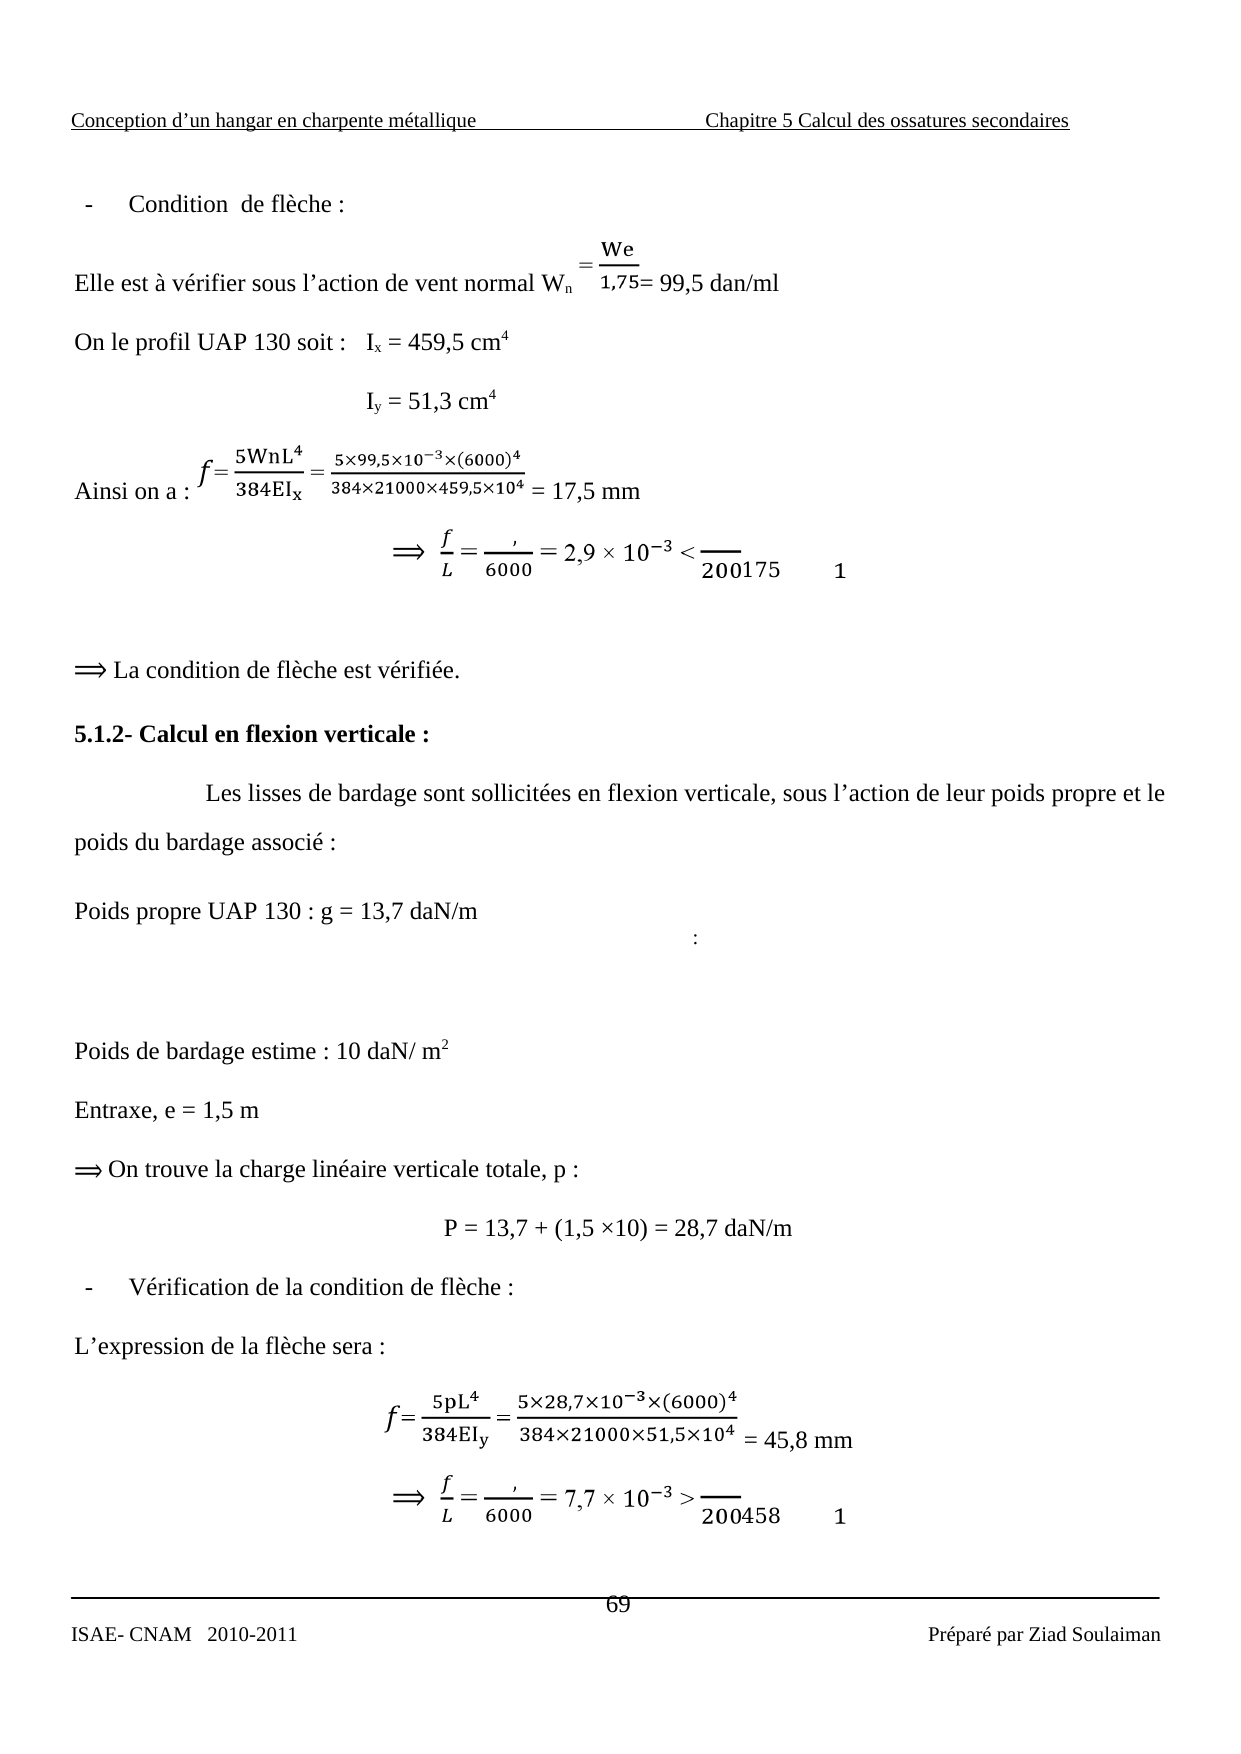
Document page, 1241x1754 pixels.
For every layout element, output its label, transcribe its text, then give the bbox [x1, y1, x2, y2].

text Les lisses de bardage sont sollicitées en flexion verticale, sous l’action de leur poids propre et le [71, 778, 1165, 807]
text La condition de flèche est vérifiée. [74, 655, 1164, 688]
text Elle est à vérifier sous l’action de vent normal Wn = 99,5 dan/ml [74, 241, 1164, 296]
picture [392, 1474, 742, 1524]
picture [834, 1507, 846, 1524]
text On le profil UAP 130 soit : Ix = 459,5 cm4 [74, 327, 1164, 355]
text : [71, 925, 1167, 949]
picture [74, 661, 106, 678]
picture [578, 241, 640, 291]
text P = 13,7 + (1,5 ×10) = 28,7 daN/m [71, 1213, 1165, 1242]
text 5.1.2- Calcul en flexion verticale : [74, 719, 1165, 747]
list Condition de flèche : [84, 189, 1164, 217]
picture [392, 528, 742, 578]
picture [74, 1163, 102, 1178]
text Poids propre UAP 130 : g = 13,7 daN/m [74, 896, 1164, 924]
picture [834, 562, 846, 578]
picture [383, 1390, 738, 1449]
text Iy = 51,3 cm4 [74, 386, 1164, 414]
text Entraxe, e = 1,5 m [74, 1095, 1164, 1124]
list Vérification de la condition de flèche : [84, 1272, 1164, 1301]
text Poids de bardage estime : 10 daN/ m2 [74, 1036, 1164, 1065]
text On trouve la charge linéaire verticale totale, p : [74, 1154, 1164, 1183]
text L’expression de la flèche sera : [74, 1331, 1164, 1360]
picture [196, 444, 525, 500]
text poids du bardage associé : [74, 827, 1164, 856]
